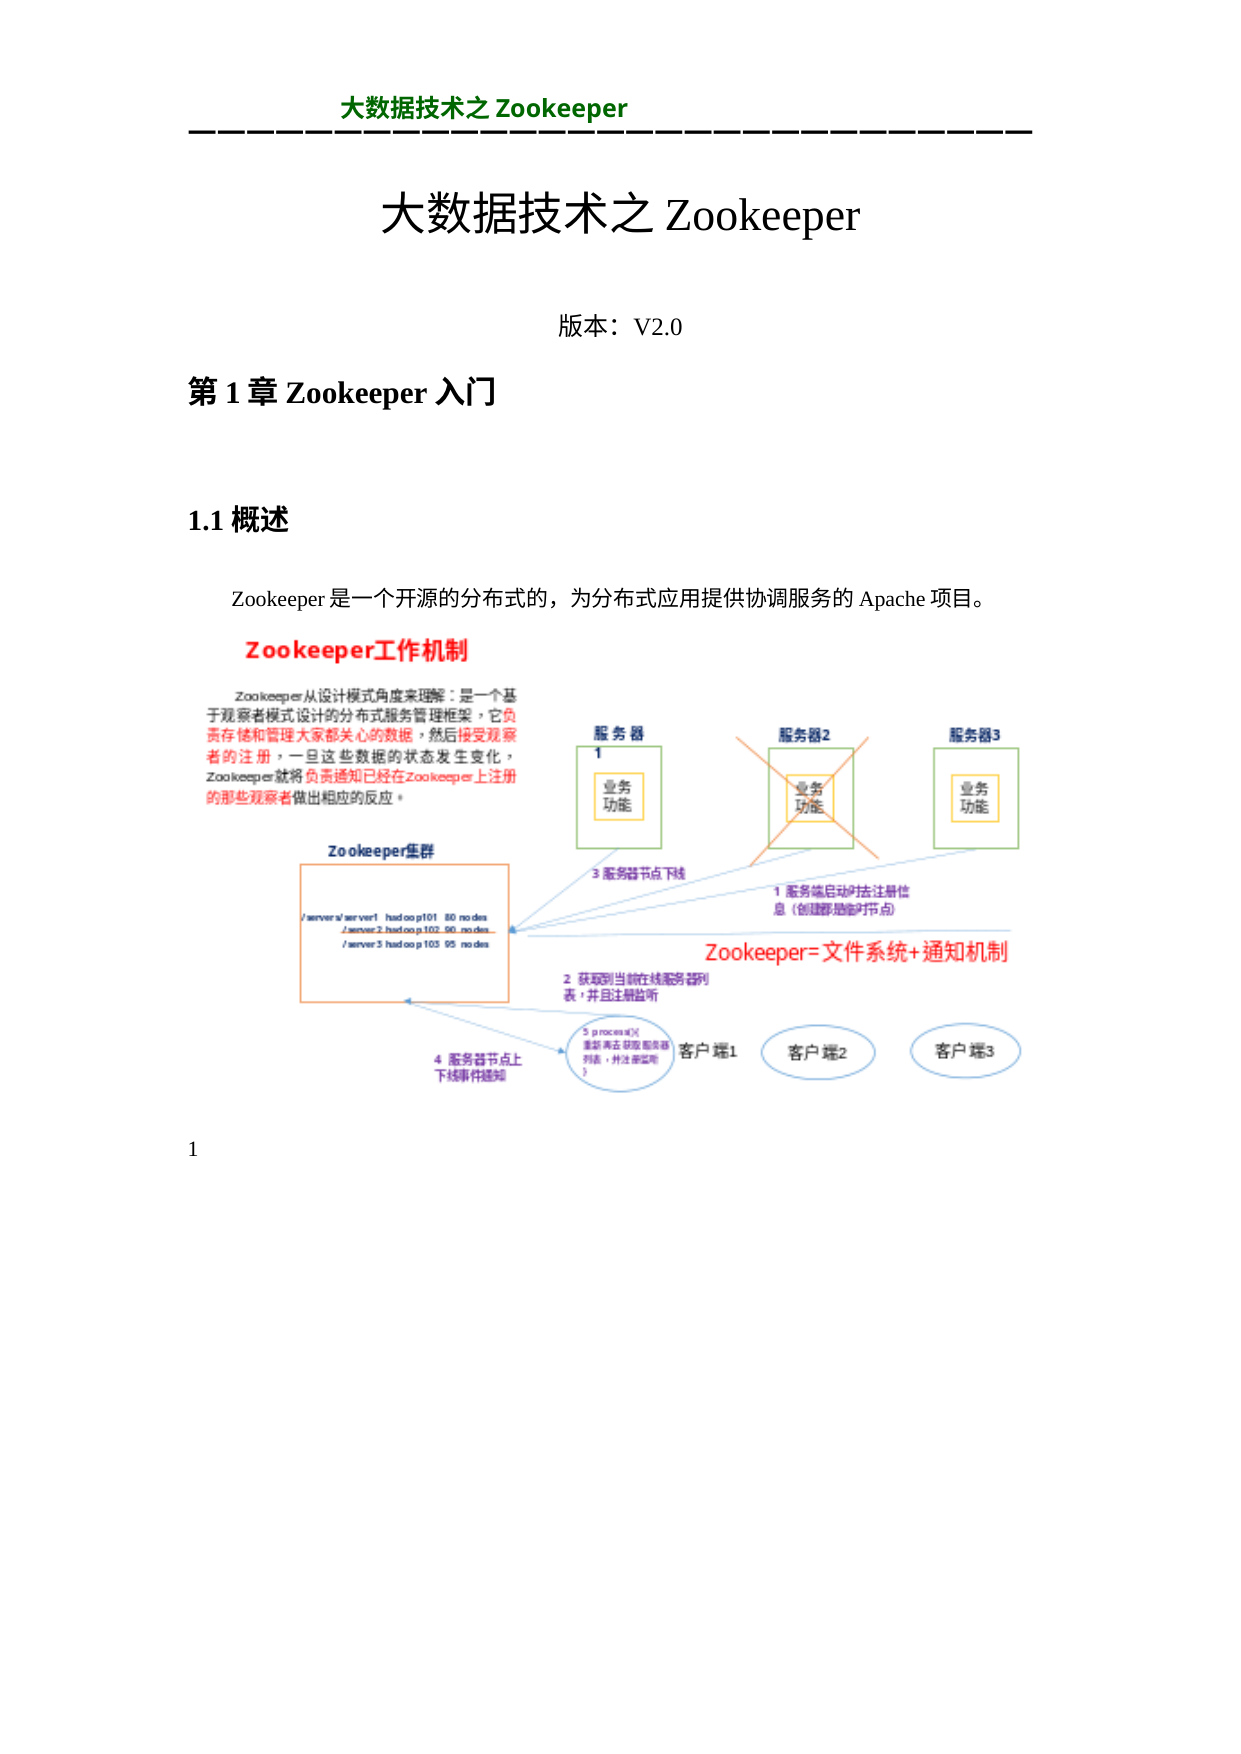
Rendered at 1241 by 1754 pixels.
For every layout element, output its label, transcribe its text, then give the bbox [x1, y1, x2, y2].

subtitle 1.1 概述 [187, 485, 1053, 550]
text 1 [187, 629, 1053, 1165]
subtitle 第1章 Zookeeper入门 [187, 357, 1053, 422]
text 版本：V2.0 [187, 292, 1053, 357]
text 大数据技术之Zookeeper [187, 162, 1053, 259]
text Zookeeper是一个开源的分布式的，为分布式应用提供协调服务的Apache项目。 [187, 581, 1053, 613]
